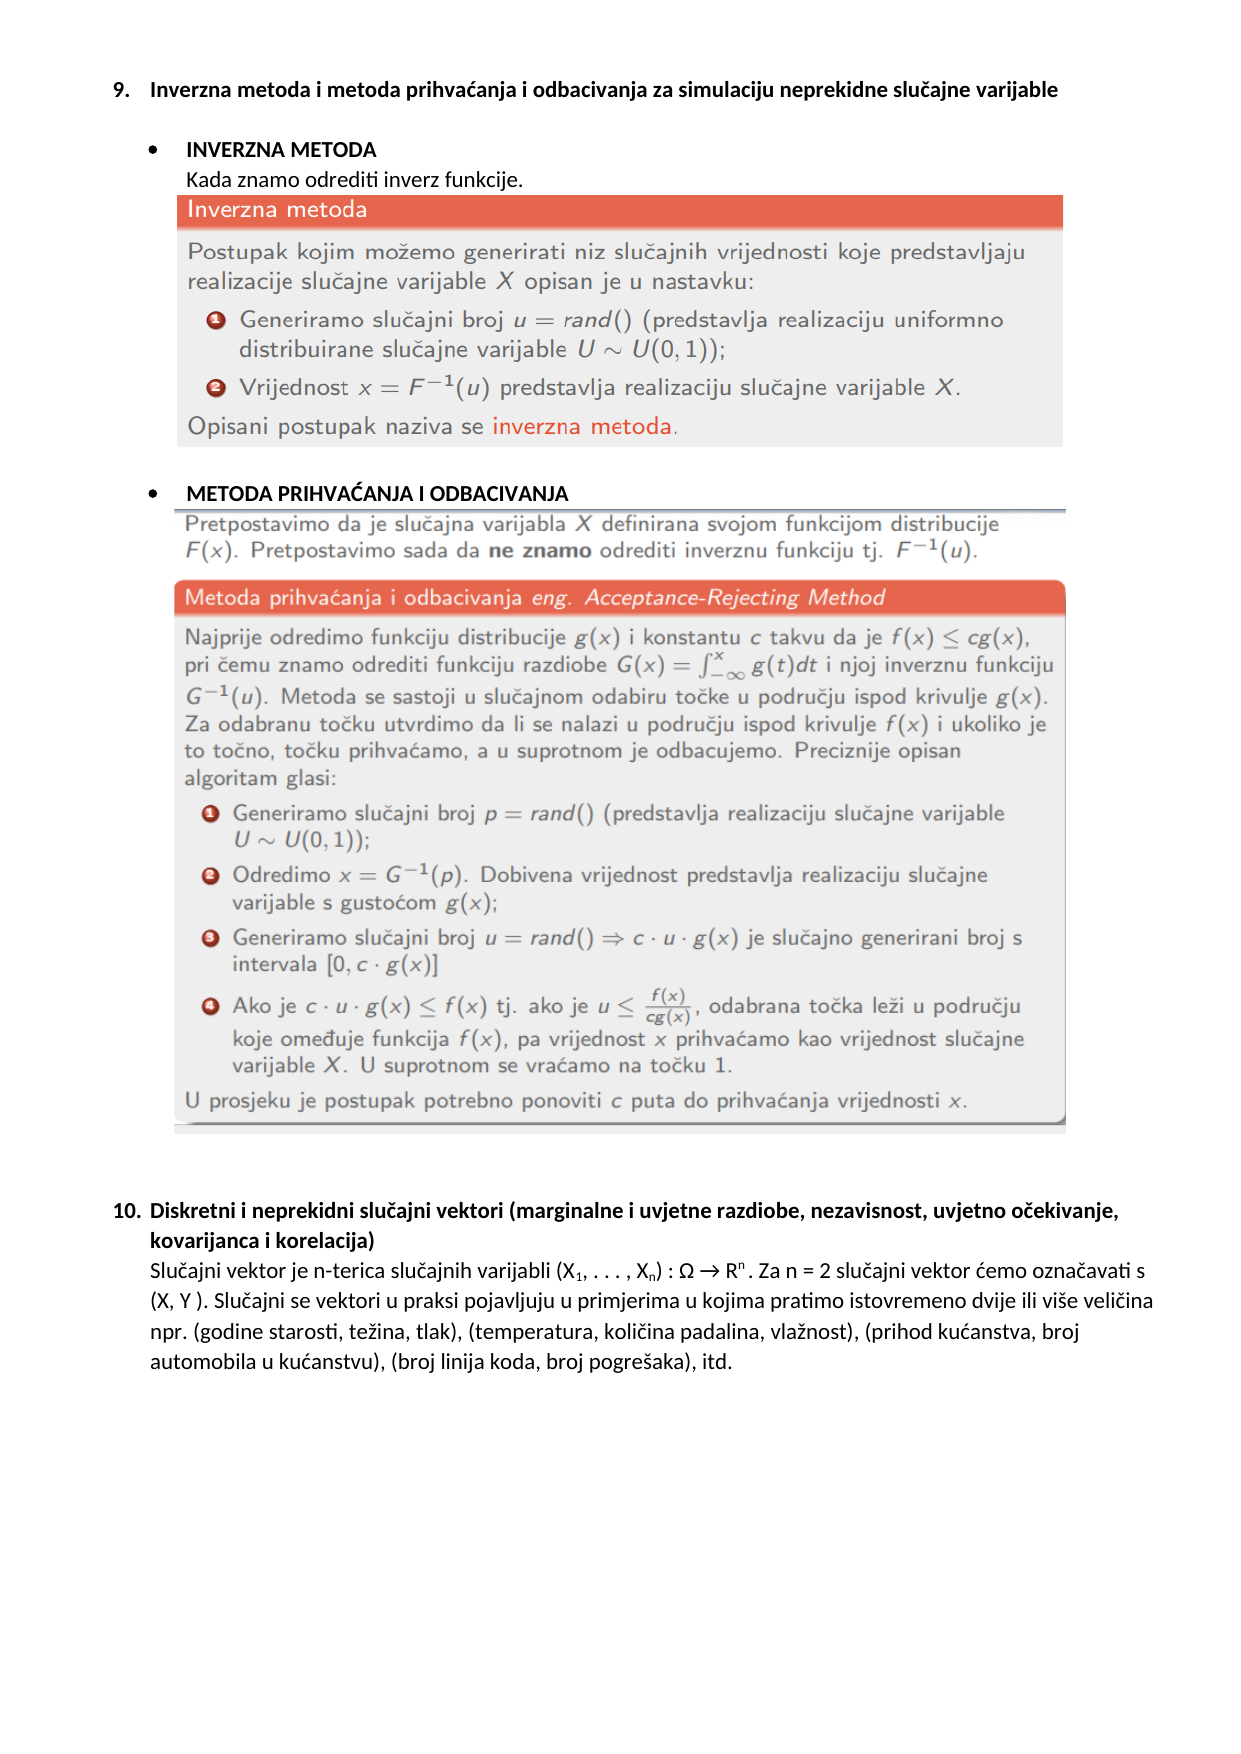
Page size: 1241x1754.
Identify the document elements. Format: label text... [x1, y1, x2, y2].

list Kada znamo odrediti inverz funkcije. [186, 166, 1165, 194]
list INVERZNA METODA [149, 135, 1165, 163]
list Inverzna metoda i metoda prihvaćanja i odbacivanja za simulaciju neprekidne slučajne varijable [112, 75, 1165, 103]
list Slučajni vektor je n-terica slučajnih varijabli (X1, . . . , Xn) : Ω → Rn . Za n = 2 slučajni vektor ćemo označavati s (X, Y ). Slučajni se vektori u praksi pojavljuju u primjerima u kojima pratimo istovremeno dvije ili više veličina npr. (godine starosti, težina, tlak), (temperatura, količina padalina, vlažnost), (prihod kućanstva, broj automobila u kućanstvu), (broj linija koda, broj pogrešaka), itd. [150, 1256, 1165, 1375]
list METODA PRIHVAĆANJA I ODBACIVANJA [149, 479, 1165, 507]
picture [177, 195, 1064, 447]
list Diskretni i neprekidni slučajni vektori (marginalne i uvjetne razdiobe, nezavisnost, uvjetno očekivanje, kovarijanca i korelacija) [112, 1196, 1165, 1254]
picture [174, 509, 1066, 1134]
